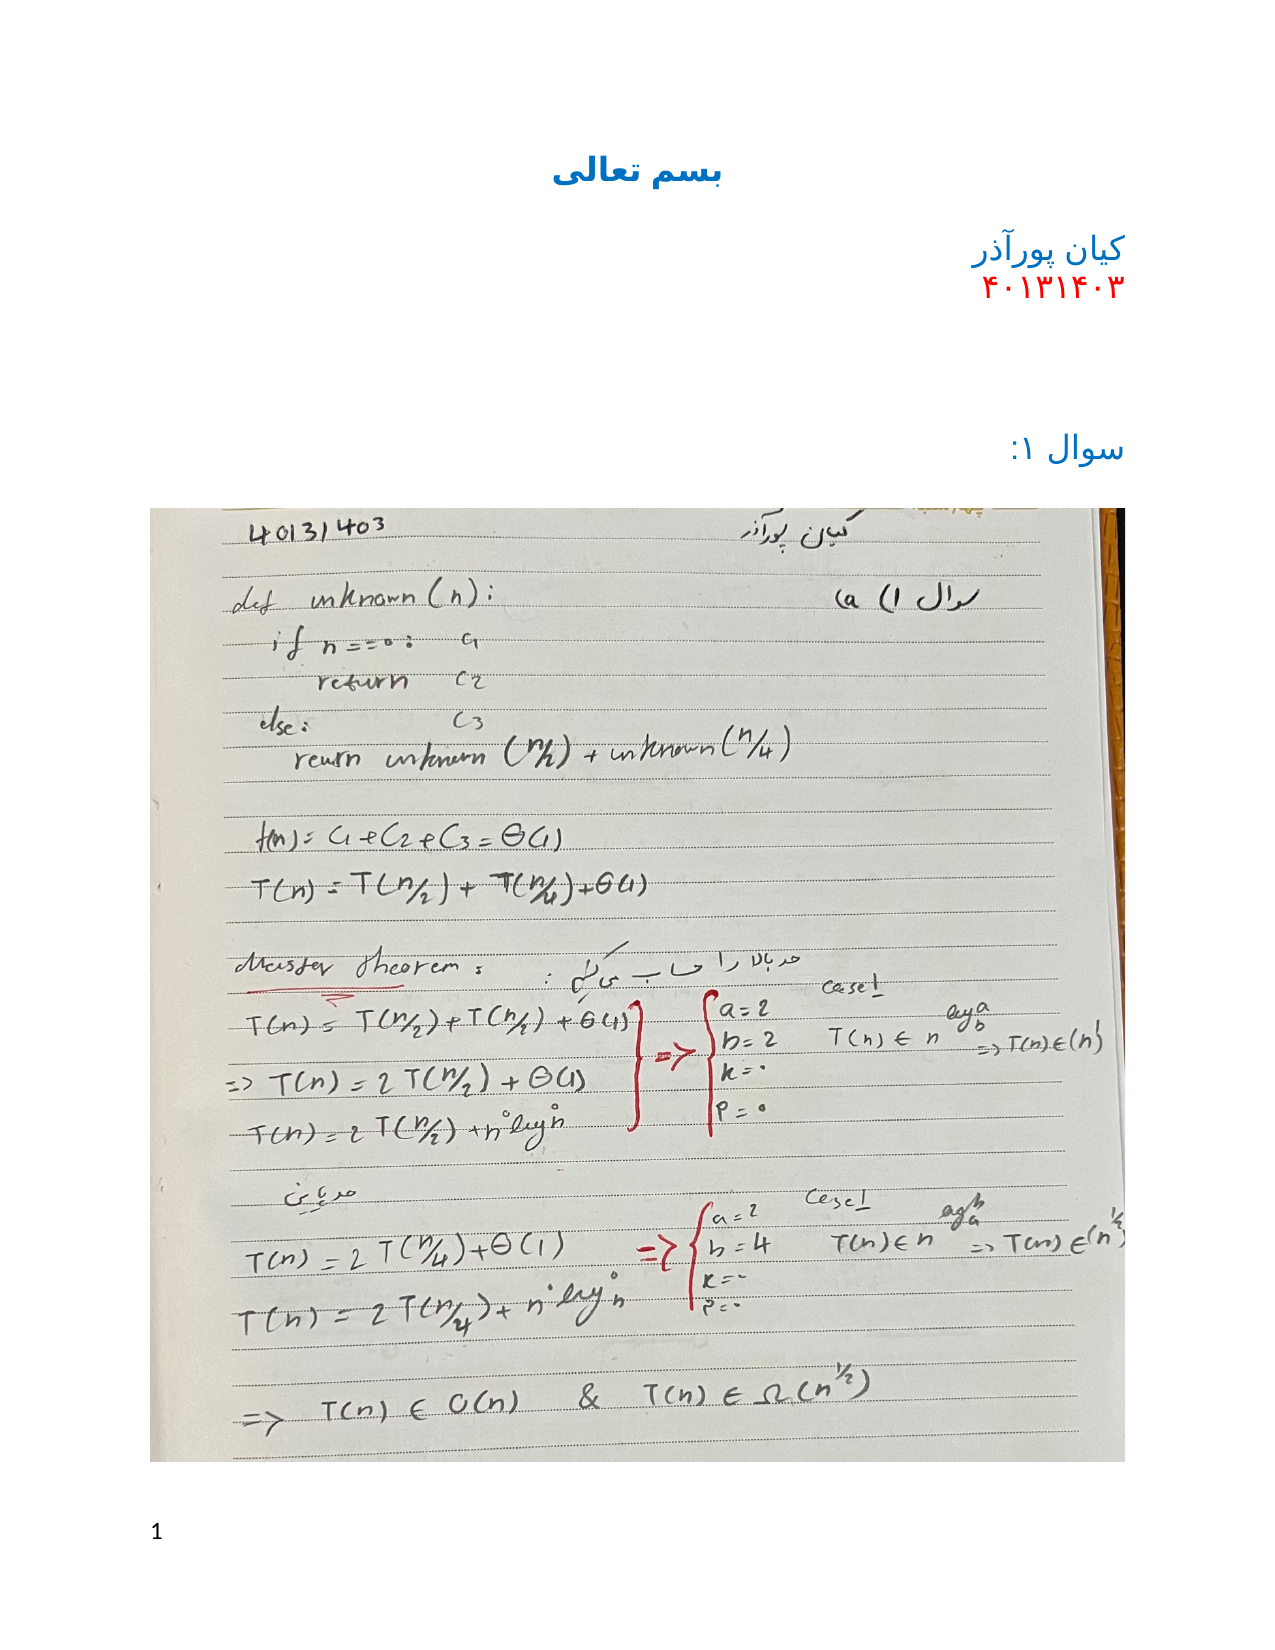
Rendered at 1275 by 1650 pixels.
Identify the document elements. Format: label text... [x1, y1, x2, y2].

picture [150, 508, 1125, 1462]
text بسم تعالی [150, 150, 1125, 188]
text سوال ۱: [150, 428, 1125, 467]
text کیان پورآذر ۴۰۱۳۱۴۰۳ [150, 229, 1125, 306]
